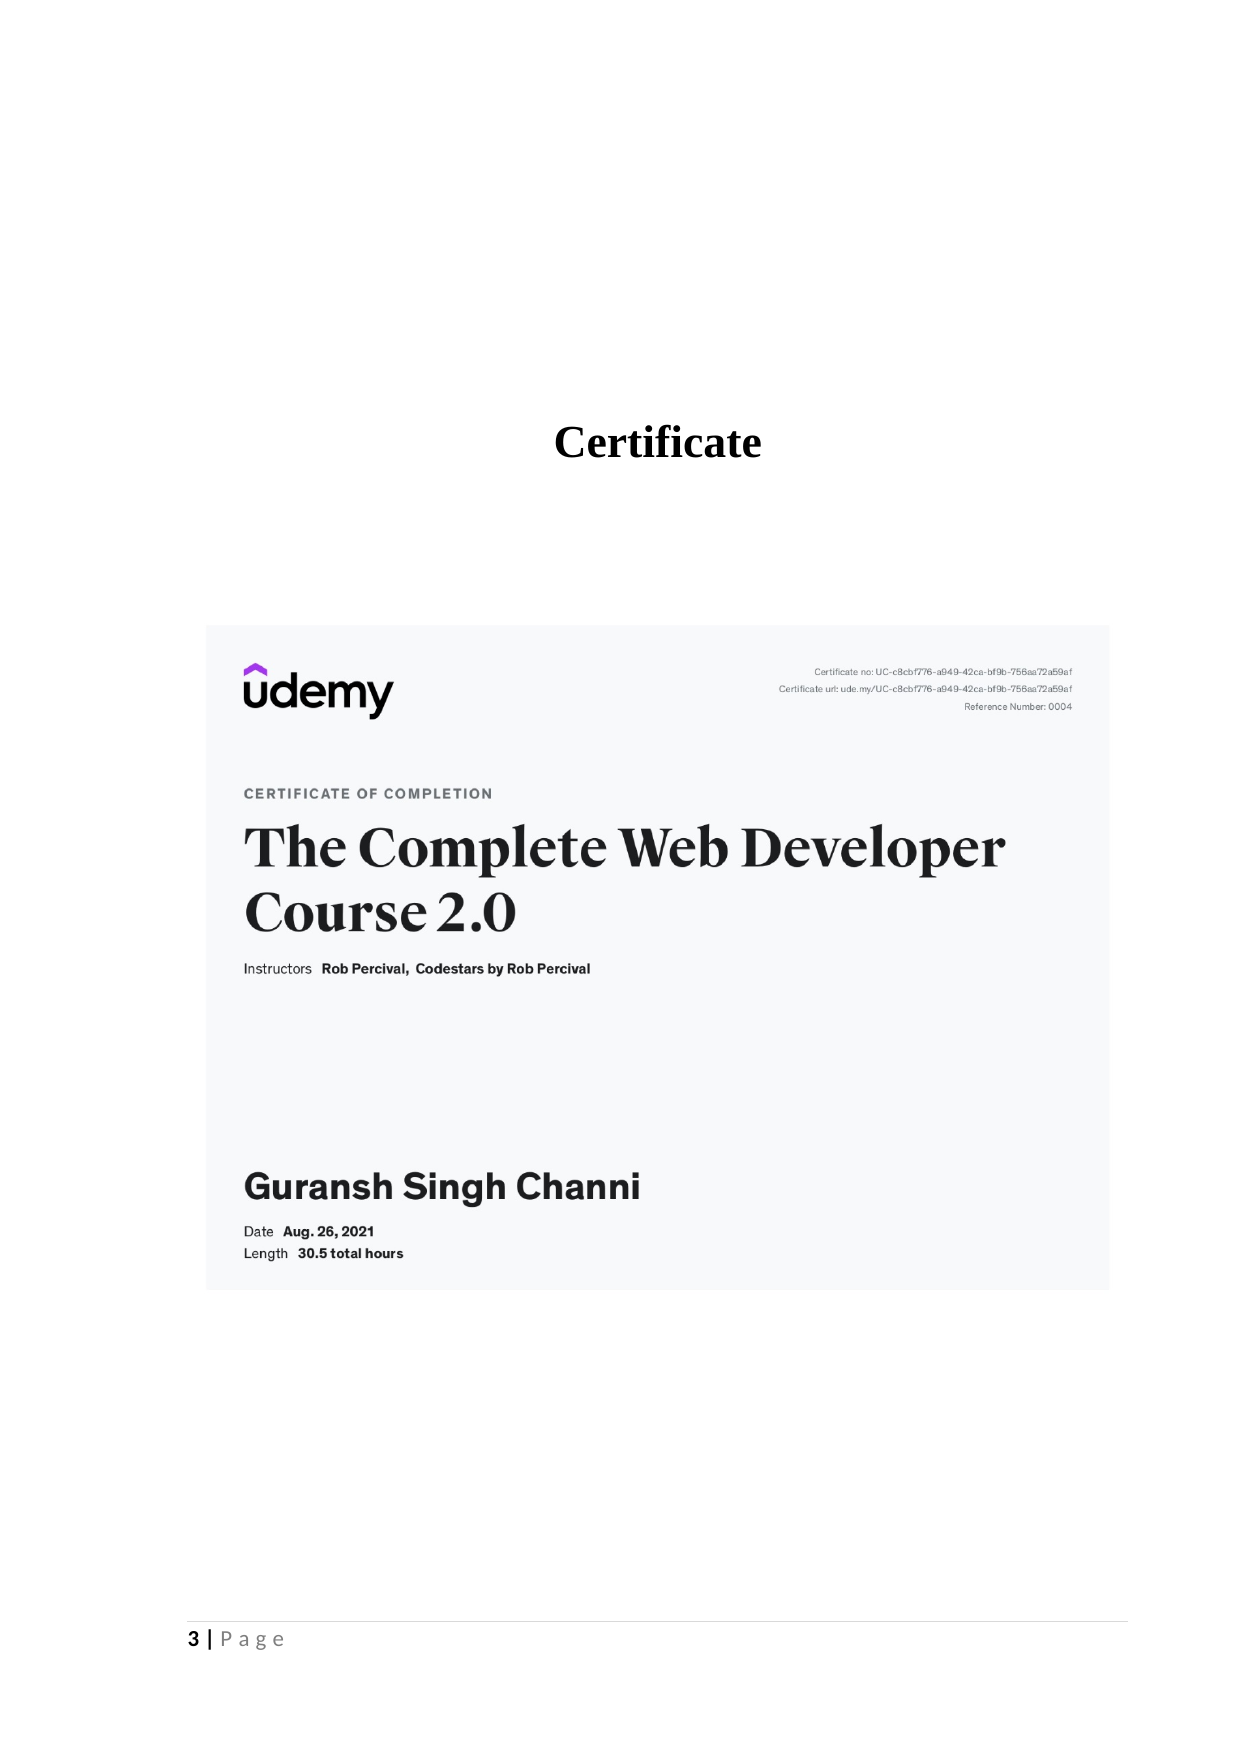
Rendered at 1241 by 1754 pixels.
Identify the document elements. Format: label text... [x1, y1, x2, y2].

text Certificate [187, 415, 1128, 468]
picture [187, 606, 1128, 1306]
